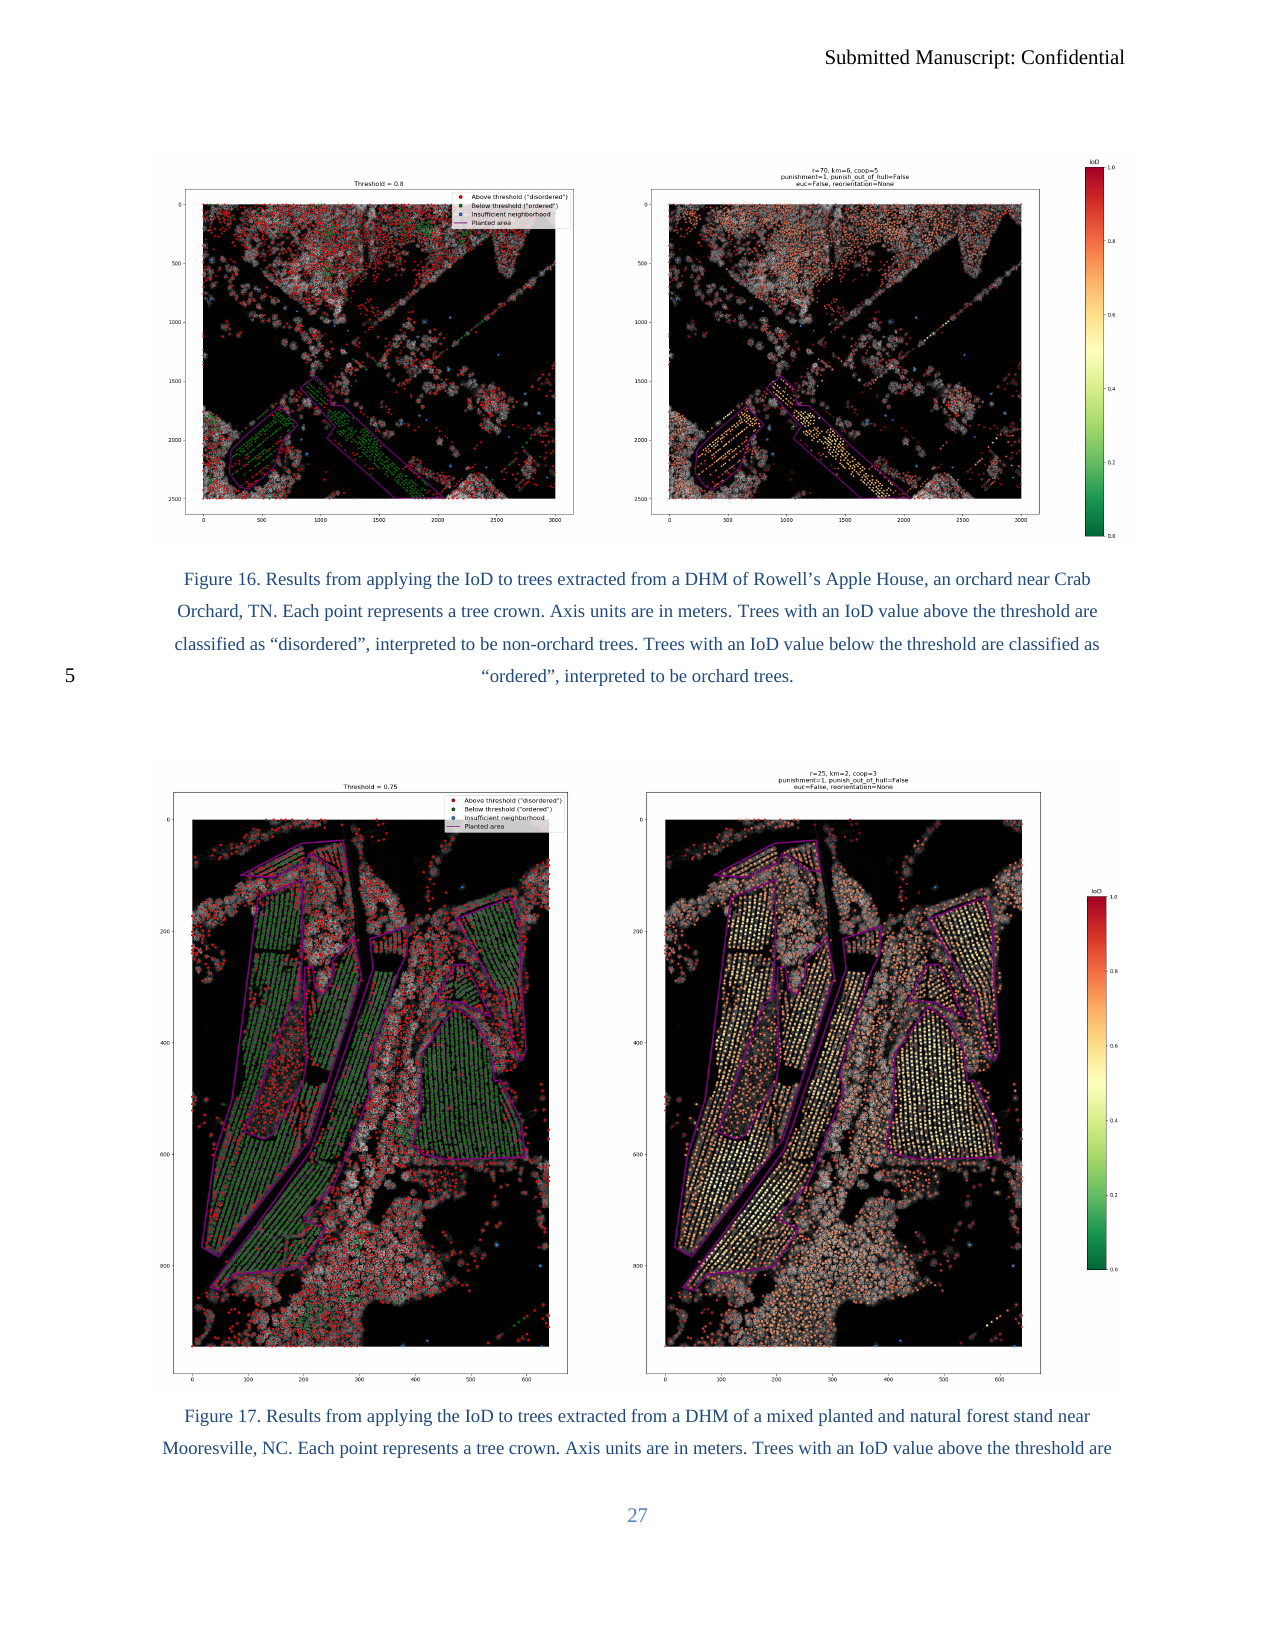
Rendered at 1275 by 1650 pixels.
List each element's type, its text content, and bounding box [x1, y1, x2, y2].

text Figure 16. Results from applying the IoD to trees extracted from a DHM of Rowell’s Apple House, an orchard near Crab Orchard, TN. Each point represents a tree crown. Axis units are in meters. Trees with an IoD value above the threshold are classified as “disordered”, interpreted to be non-orchard trees. Trees with an IoD value below the threshold are classified as “ordered”, interpreted to be orchard trees. [150, 568, 1125, 686]
picture [150, 150, 1139, 544]
picture [150, 758, 1125, 1392]
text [150, 1404, 1125, 1458]
